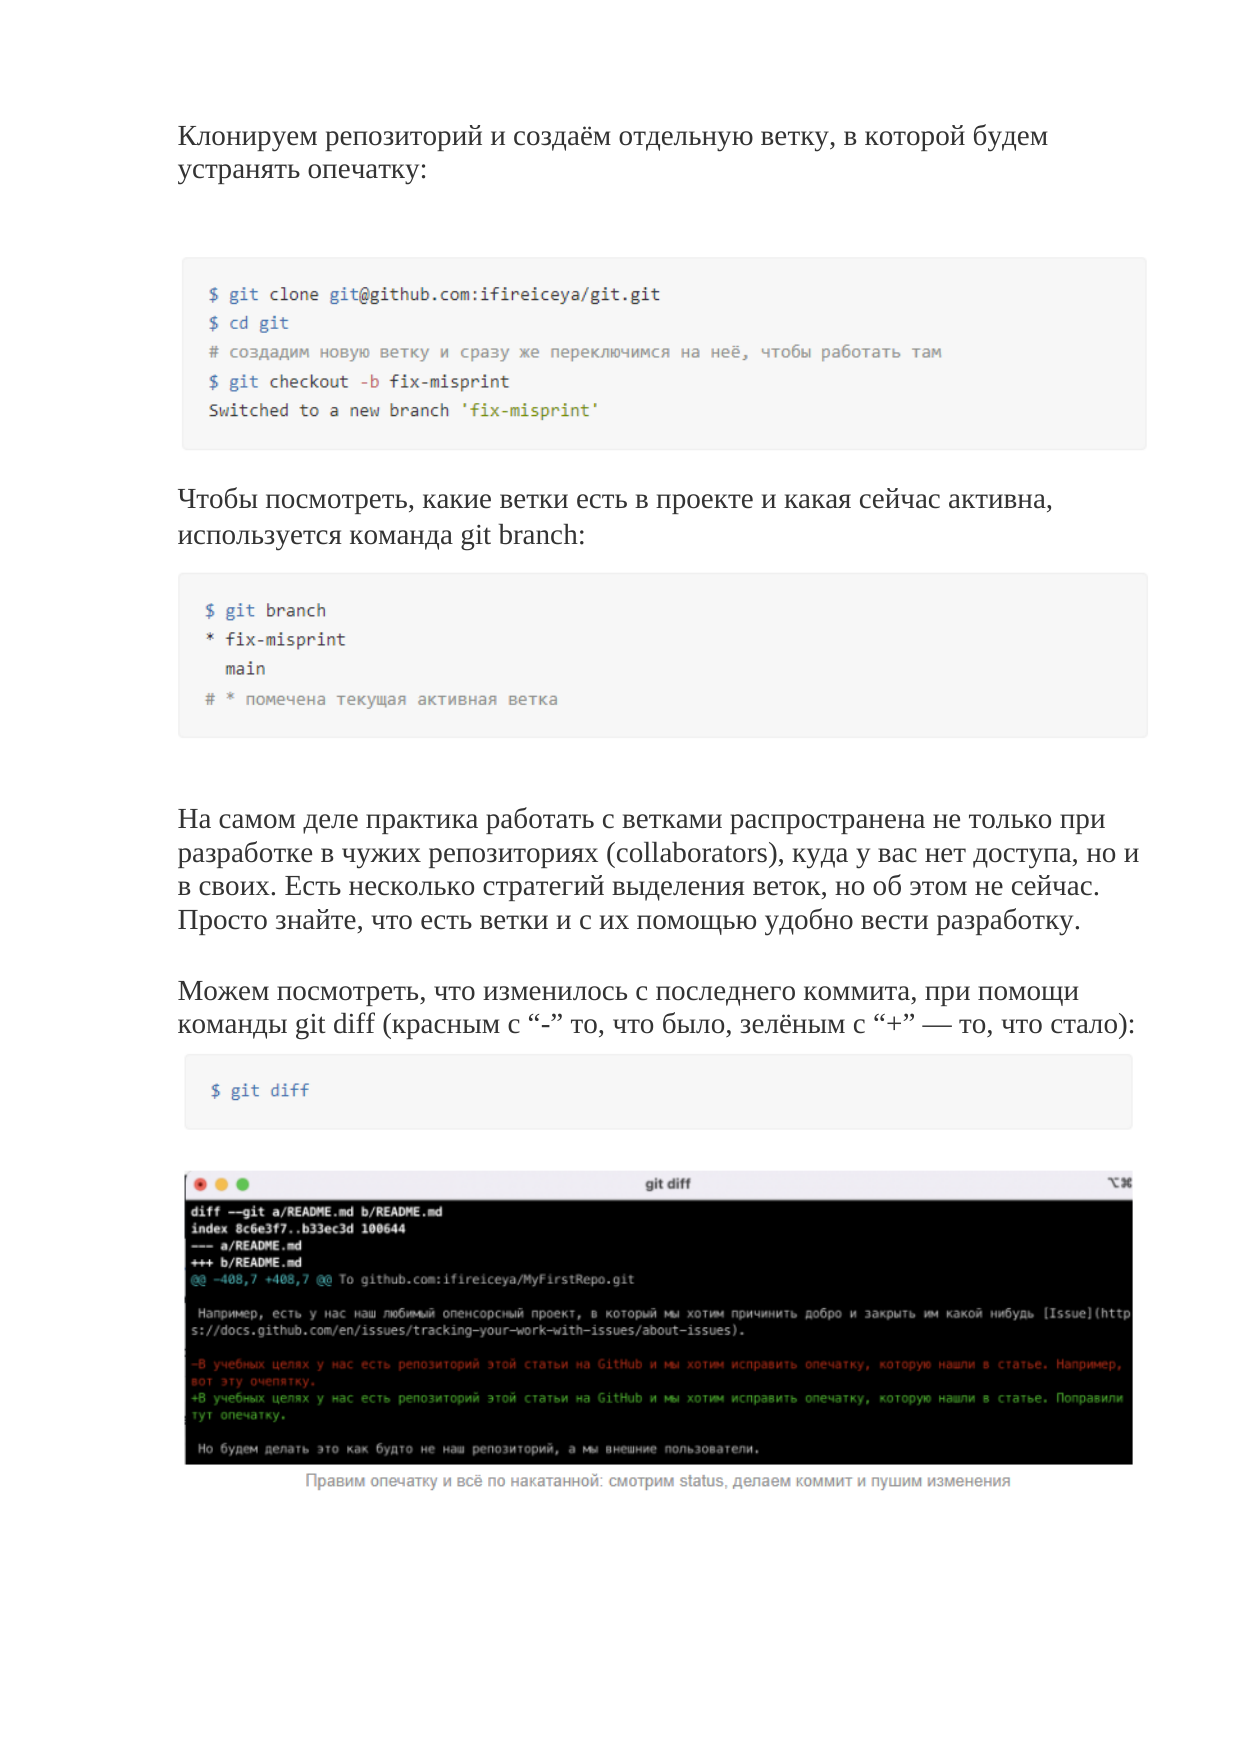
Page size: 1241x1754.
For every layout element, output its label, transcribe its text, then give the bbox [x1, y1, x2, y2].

picture [177, 570, 1152, 750]
picture [177, 1040, 1152, 1525]
text На самом деле практика работать с ветками распространена не только при разработке в чужих репозиториях (collaborators), куда у вас нет доступа, но и в своих. Есть несколько стратегий выделения веток, но об этом не сейчас. Просто знайте, что есть ветки и с их помощью удобно вести разработку. [177, 801, 1152, 936]
picture [177, 256, 1152, 462]
text Можем посмотреть, что изменилось с последнего коммита, при помощи команды git diff (красным с “-” то, что было, зелёным с “+” — то, что стало): [177, 973, 1152, 1040]
text Чтобы посмотреть, какие ветки есть в проекте и какая сейчас активна, используется команда git branch: [177, 481, 1152, 551]
text Клонируем репозиторий и создаём отдельную ветку, в которой будем устранять опечатку: [177, 118, 1152, 185]
